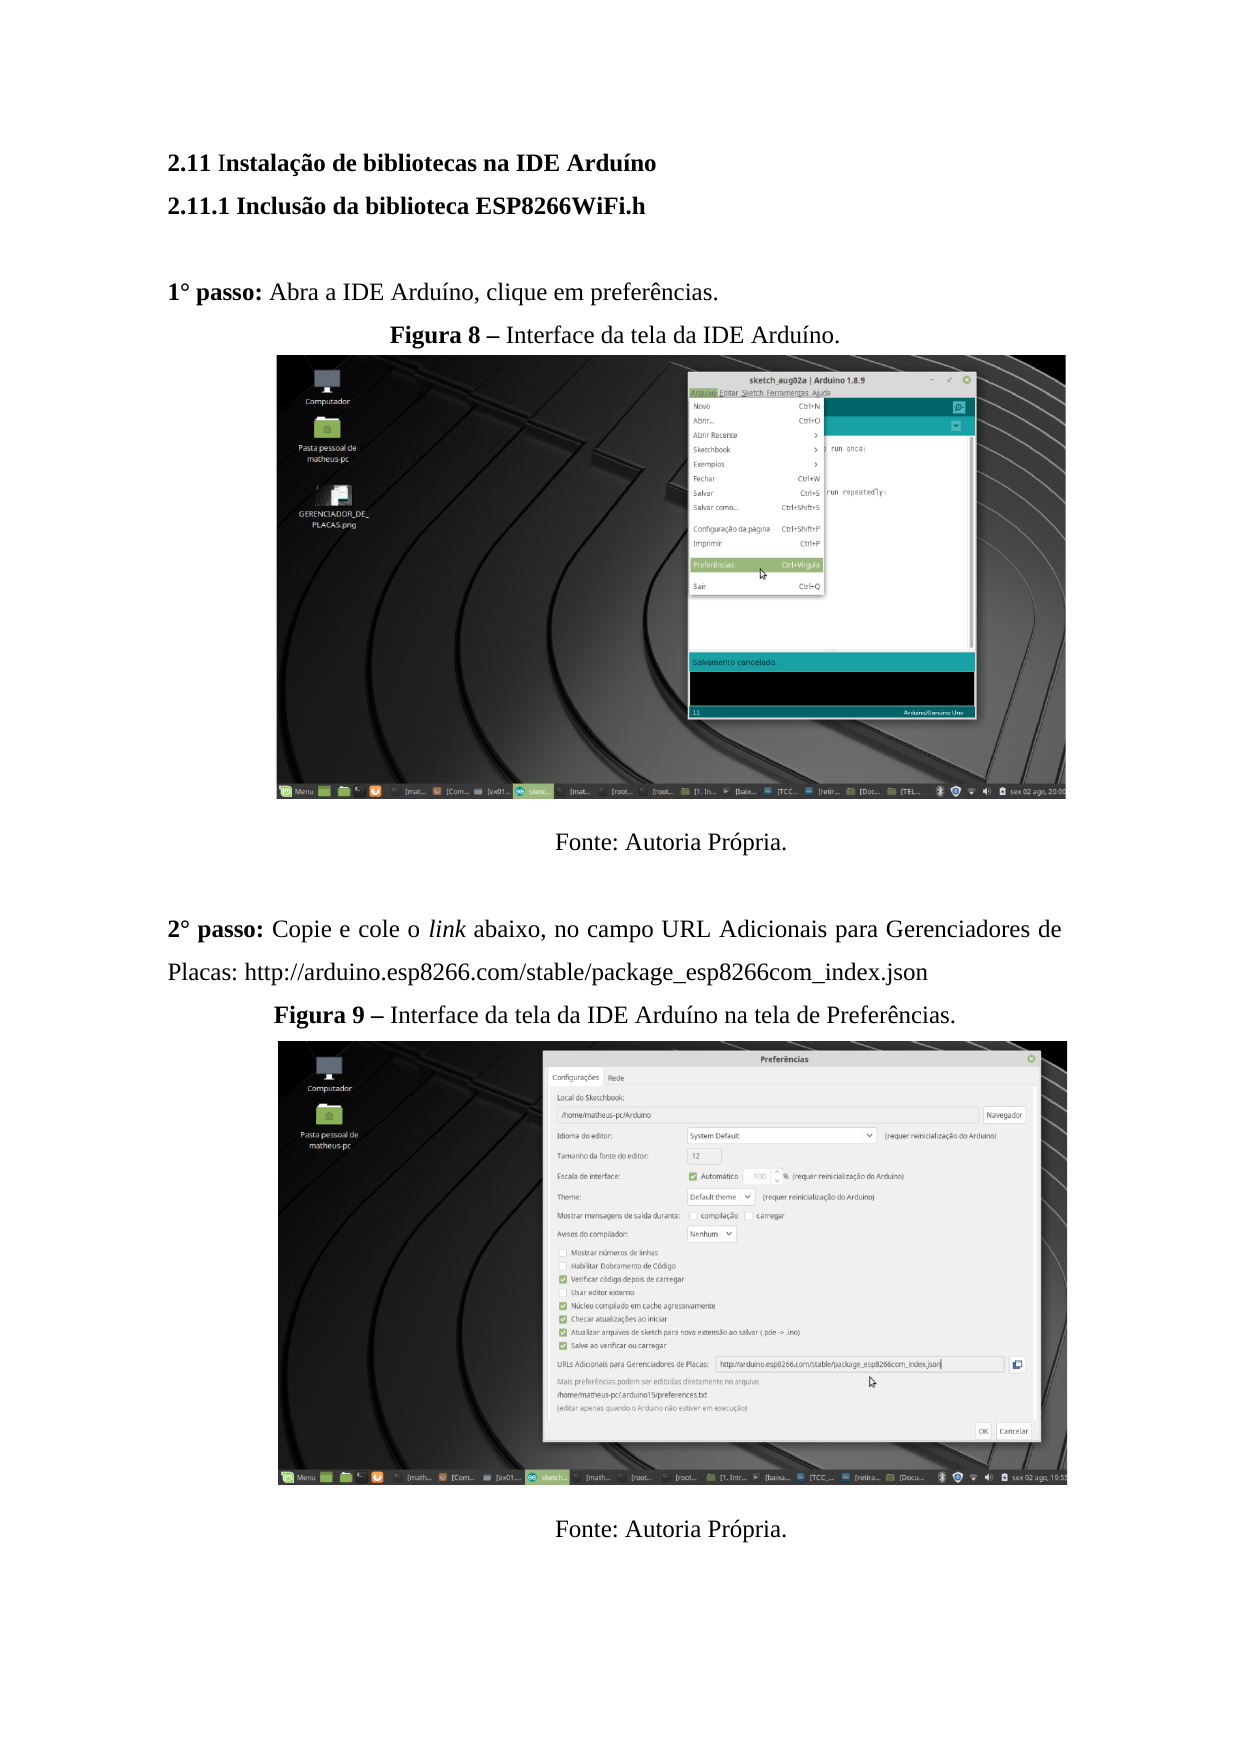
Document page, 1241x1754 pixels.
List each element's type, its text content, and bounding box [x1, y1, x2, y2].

text Figura 8 – Interface da tela da IDE Arduíno. [167, 320, 1062, 349]
list Fonte: Autoria Própria. [279, 799, 1062, 856]
list 1° passo: Abra a IDE Arduíno, clique em preferências. [167, 277, 1062, 306]
list 2.11.1 Inclusão da biblioteca ESP8266WiFi.h [167, 191, 1062, 219]
picture [276, 355, 1066, 799]
list 2° passo: Copie e cole o link abaixo, no campo URL Adicionais para Gerenciadores de Placas: http://arduino.esp8266.com/stable/package_esp8266com_index.json [167, 914, 1062, 986]
text 2.11 Instalação de bibliotecas na IDE Arduíno [167, 148, 1062, 176]
list Fonte: Autoria Própria. [279, 1485, 1062, 1542]
text Figura 9 – Interface da tela da IDE Arduíno na tela de Preferências. [167, 1000, 1062, 1029]
picture [278, 1041, 1068, 1485]
